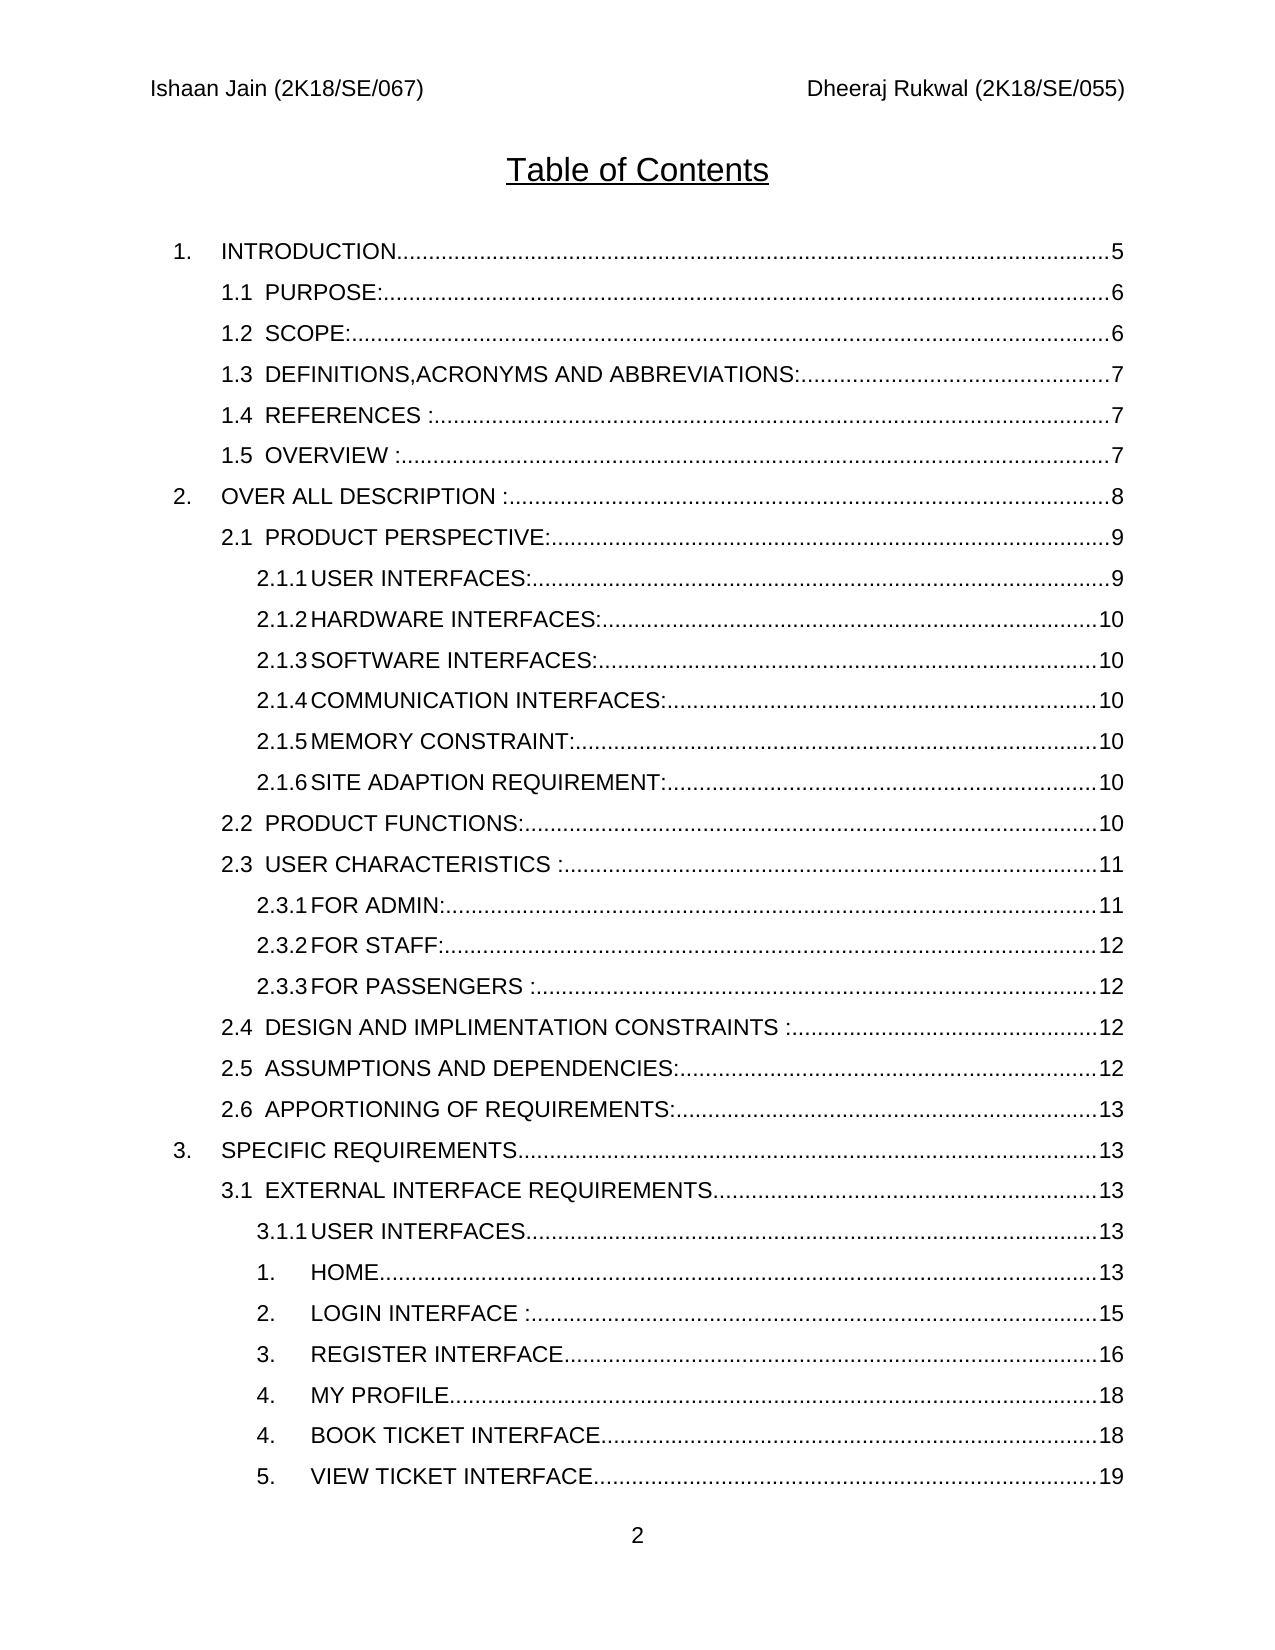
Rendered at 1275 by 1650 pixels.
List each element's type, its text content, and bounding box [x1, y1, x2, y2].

text 1.3 DEFINITIONS,ACRONYMS AND ABBREVIATIONS: 7 [221, 361, 1125, 387]
text 1.5 OVERVIEW : 7 [221, 442, 1125, 469]
text 2.1.6 SITE ADAPTION REQUIREMENT: 10 [256, 769, 1125, 796]
text 2.5 ASSUMPTIONS AND DEPENDENCIES: 12 [221, 1055, 1125, 1081]
text 4. BOOK TICKET INTERFACE 18 [256, 1422, 1125, 1449]
text 2.3.2 FOR STAFF: 12 [256, 932, 1125, 959]
text 1.4 REFERENCES : 7 [221, 402, 1125, 428]
text 2.1.5 MEMORY CONSTRAINT: 10 [256, 728, 1125, 755]
text 3.1 EXTERNAL INTERFACE REQUIREMENTS 13 [221, 1177, 1125, 1204]
text 3. REGISTER INTERFACE 16 [256, 1341, 1125, 1367]
text 3. SPECIFIC REQUIREMENTS 13 [173, 1137, 1125, 1163]
text 2.6 APPORTIONING OF REQUIREMENTS: 13 [221, 1096, 1125, 1122]
text 2.4 DESIGN AND IMPLIMENTATION CONSTRAINTS : 12 [221, 1014, 1125, 1041]
text 2.1.4 COMMUNICATION INTERFACES: 10 [256, 687, 1125, 714]
text 2.3.1 FOR ADMIN: 11 [256, 892, 1125, 918]
text 2.1 PRODUCT PERSPECTIVE: 9 [221, 524, 1125, 551]
text 2.3 USER CHARACTERISTICS : 11 [221, 851, 1125, 877]
text Table of Contents [150, 150, 1125, 188]
text 1. HOME 13 [256, 1259, 1125, 1286]
text 3.1.1 USER INTERFACES 13 [256, 1218, 1125, 1245]
text 4. MY PROFILE 18 [256, 1382, 1125, 1408]
text 1. INTRODUCTION 5 [173, 238, 1125, 265]
text 2.1.1 USER INTERFACES: 9 [256, 565, 1125, 591]
text 2. OVER ALL DESCRIPTION : 8 [173, 483, 1125, 510]
text 2.2 PRODUCT FUNCTIONS: 10 [221, 810, 1125, 836]
text 2.1.2 HARDWARE INTERFACES: 10 [256, 606, 1125, 632]
text 2. LOGIN INTERFACE : 15 [256, 1300, 1125, 1326]
text 2.1.3 SOFTWARE INTERFACES: 10 [256, 647, 1125, 673]
text 5. VIEW TICKET INTERFACE 19 [256, 1463, 1125, 1490]
text 1.1 PURPOSE: 6 [221, 279, 1125, 306]
text 2.3.3 FOR PASSENGERS : 12 [256, 973, 1125, 1000]
text 1.2 SCOPE: 6 [221, 320, 1125, 346]
